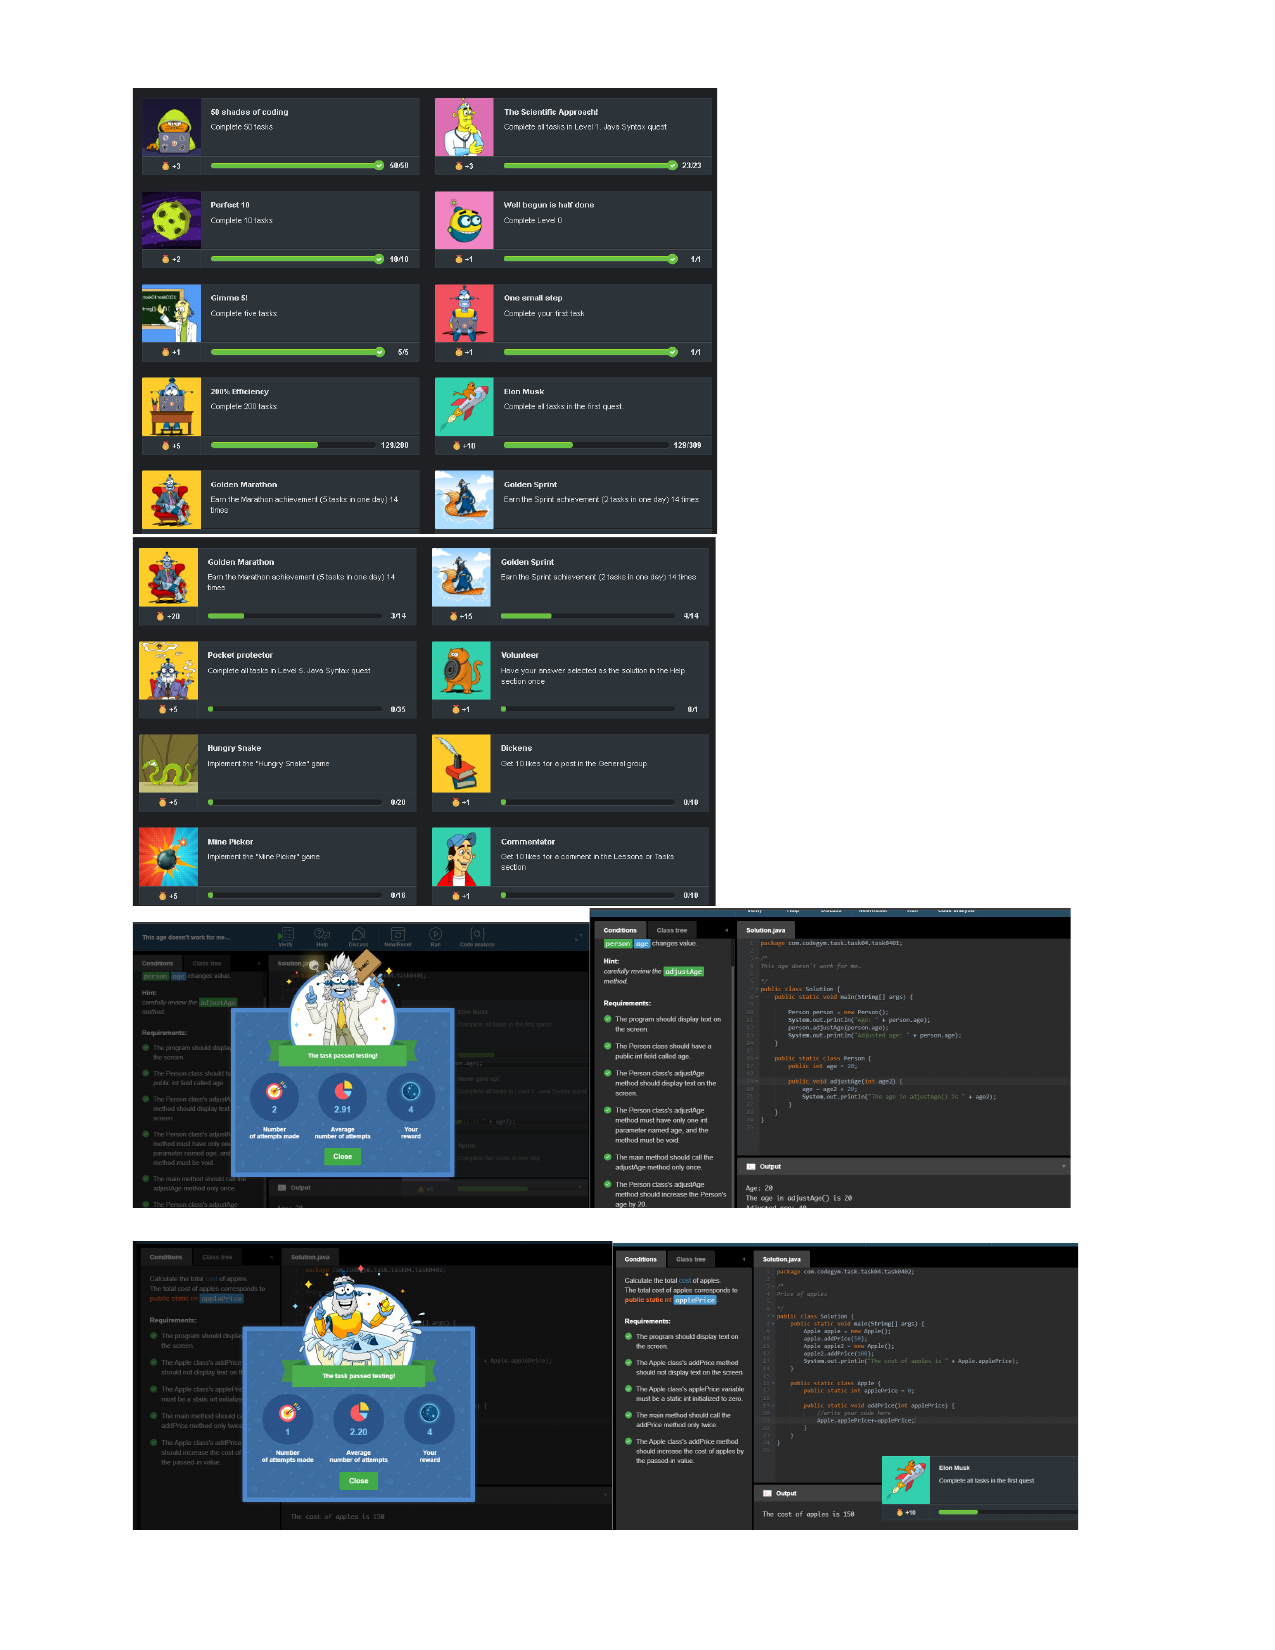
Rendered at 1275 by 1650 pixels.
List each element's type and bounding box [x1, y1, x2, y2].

picture [132, 537, 716, 906]
picture [132, 1241, 1079, 1530]
picture [132, 88, 718, 534]
picture [132, 908, 1071, 1208]
